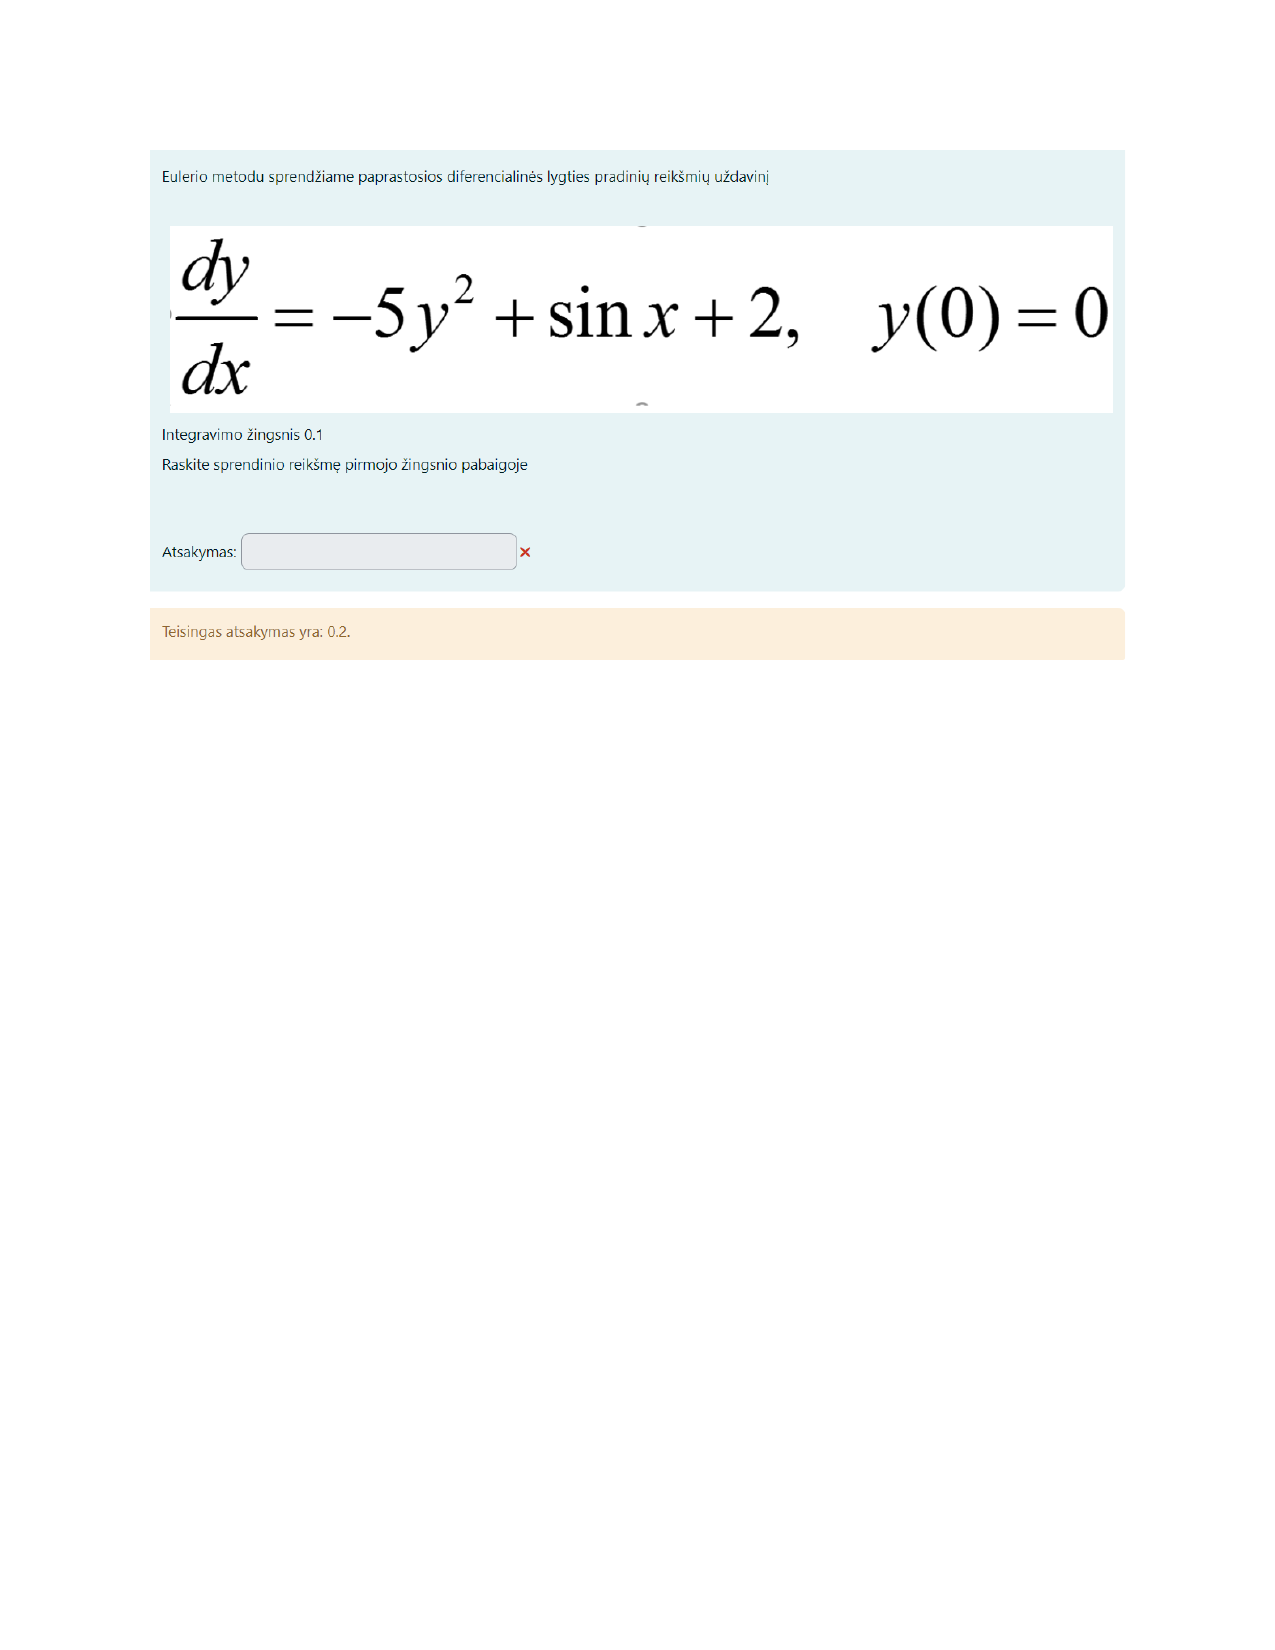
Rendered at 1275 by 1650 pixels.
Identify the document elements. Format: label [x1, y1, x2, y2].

picture [150, 150, 1125, 660]
